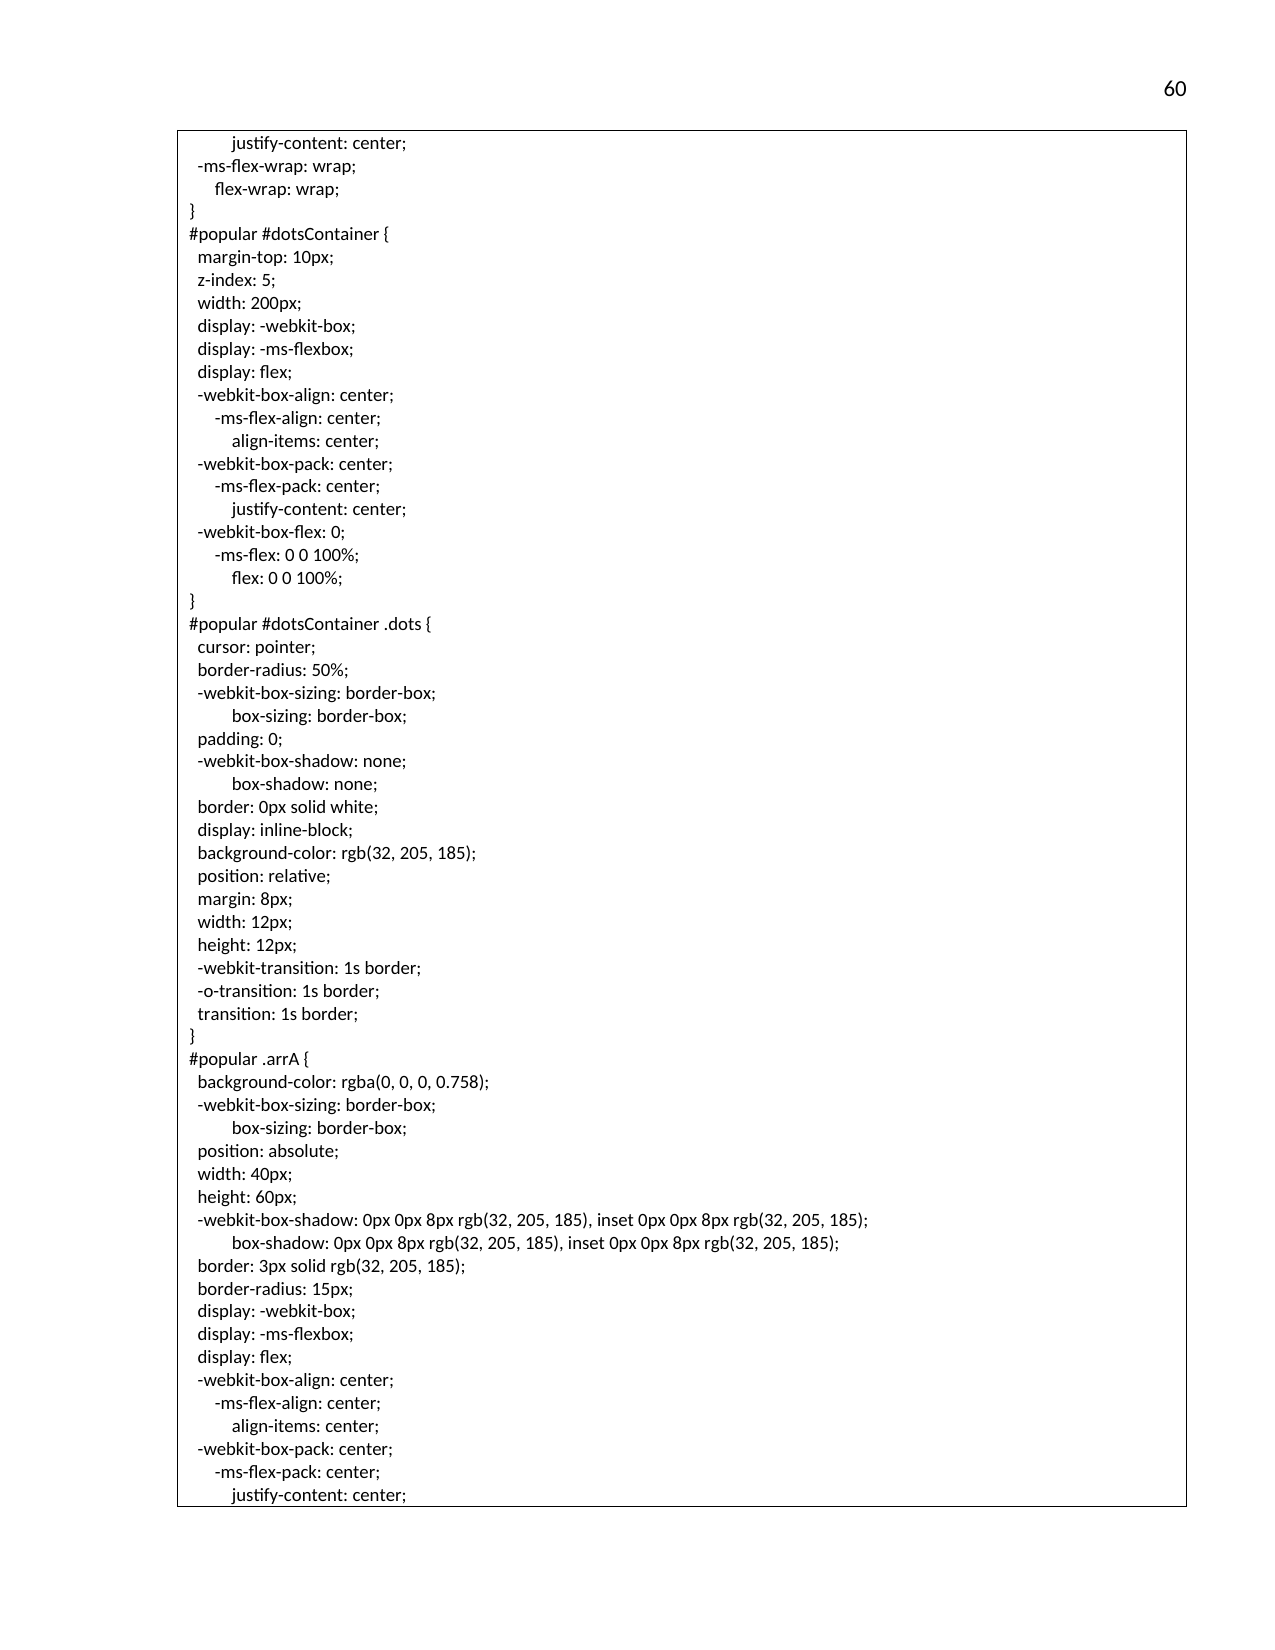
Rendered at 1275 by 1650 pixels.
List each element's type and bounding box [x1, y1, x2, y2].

table_header [178, 131, 1186, 1506]
